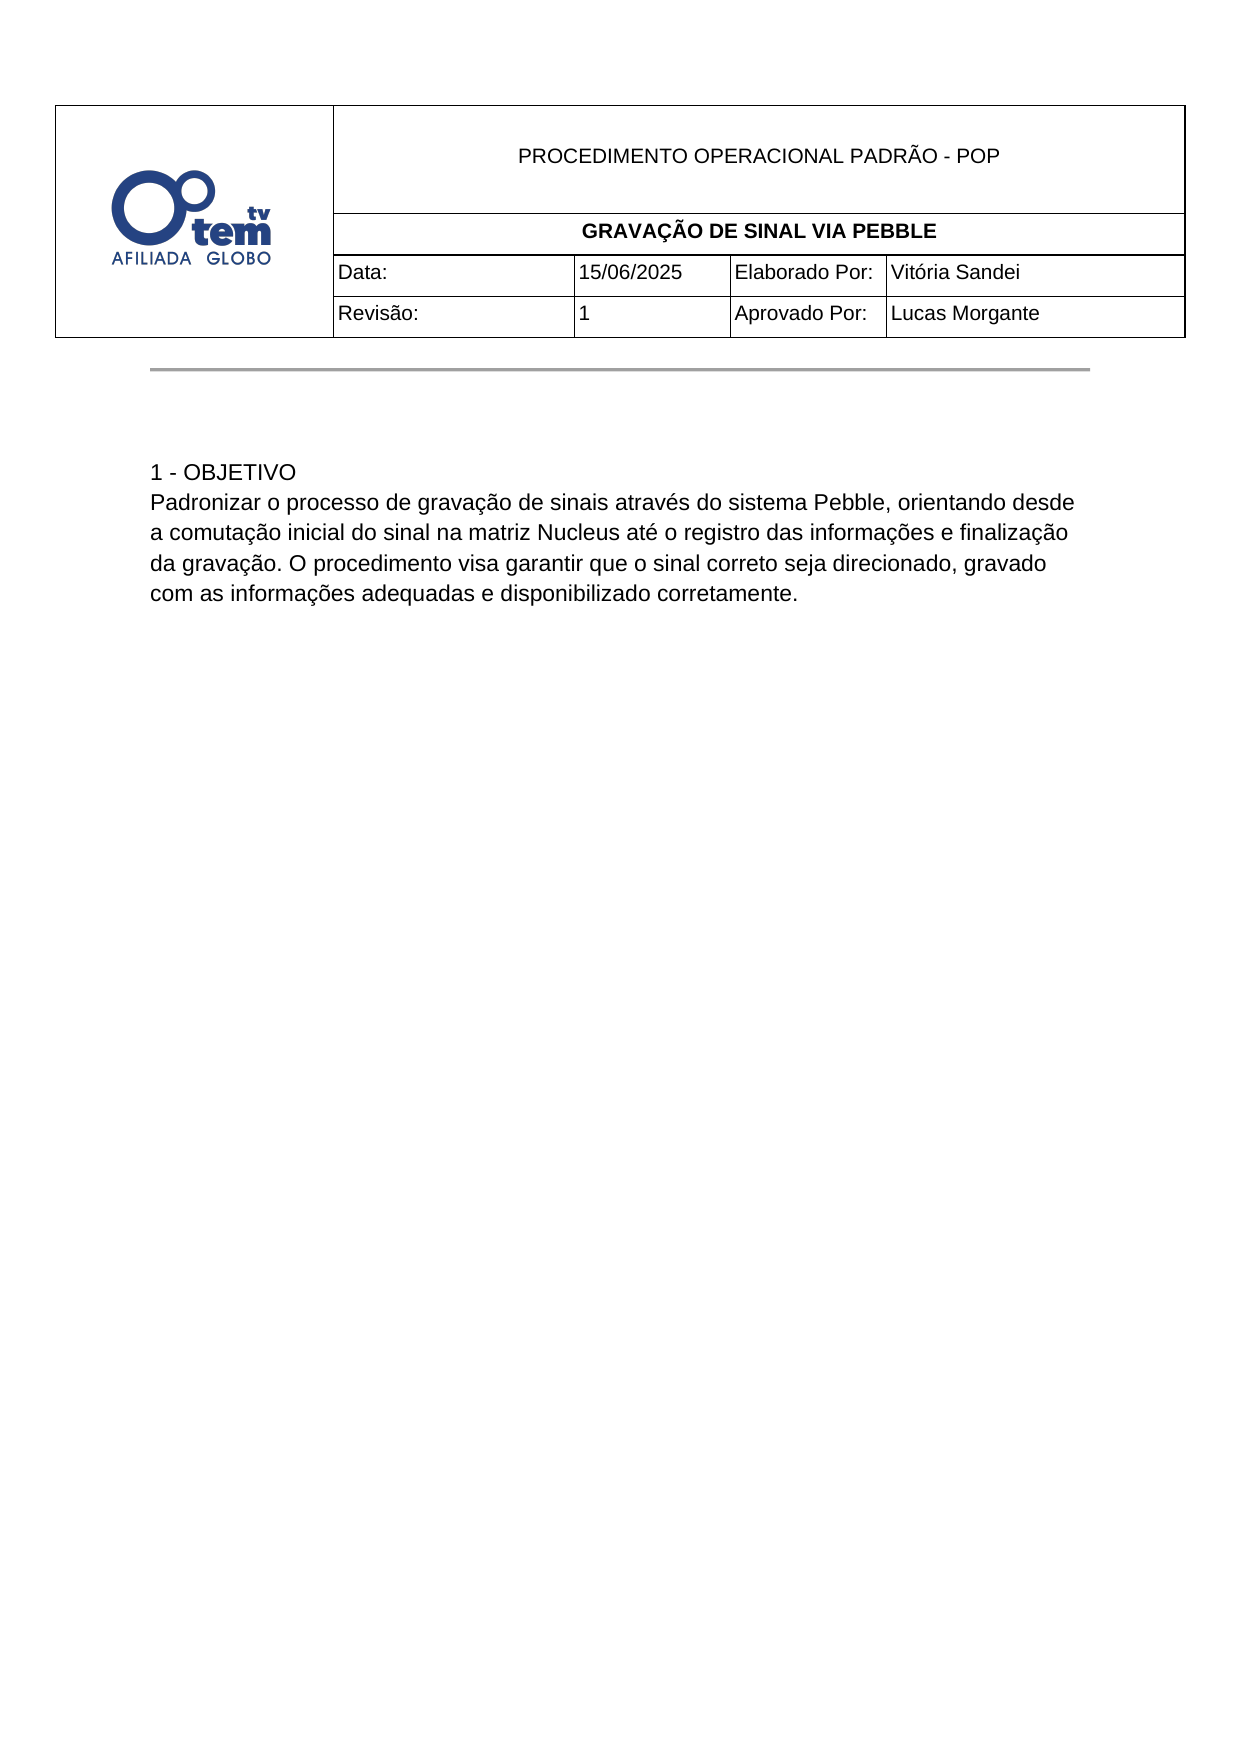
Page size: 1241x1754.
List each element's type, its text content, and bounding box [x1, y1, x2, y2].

text 1 - OBJETIVO [150, 459, 1090, 485]
picture [66, 138, 332, 297]
text Padronizar o processo de gravação de sinais através do sistema Pebble, orientando desde a comutação inicial do sinal na matriz Nucleus até o registro das informações e finalização da gravação. O procedimento visa garantir que o sinal correto seja direcionado, gravado com as informações adequadas e disponibilizado corretamente. [150, 489, 1090, 606]
